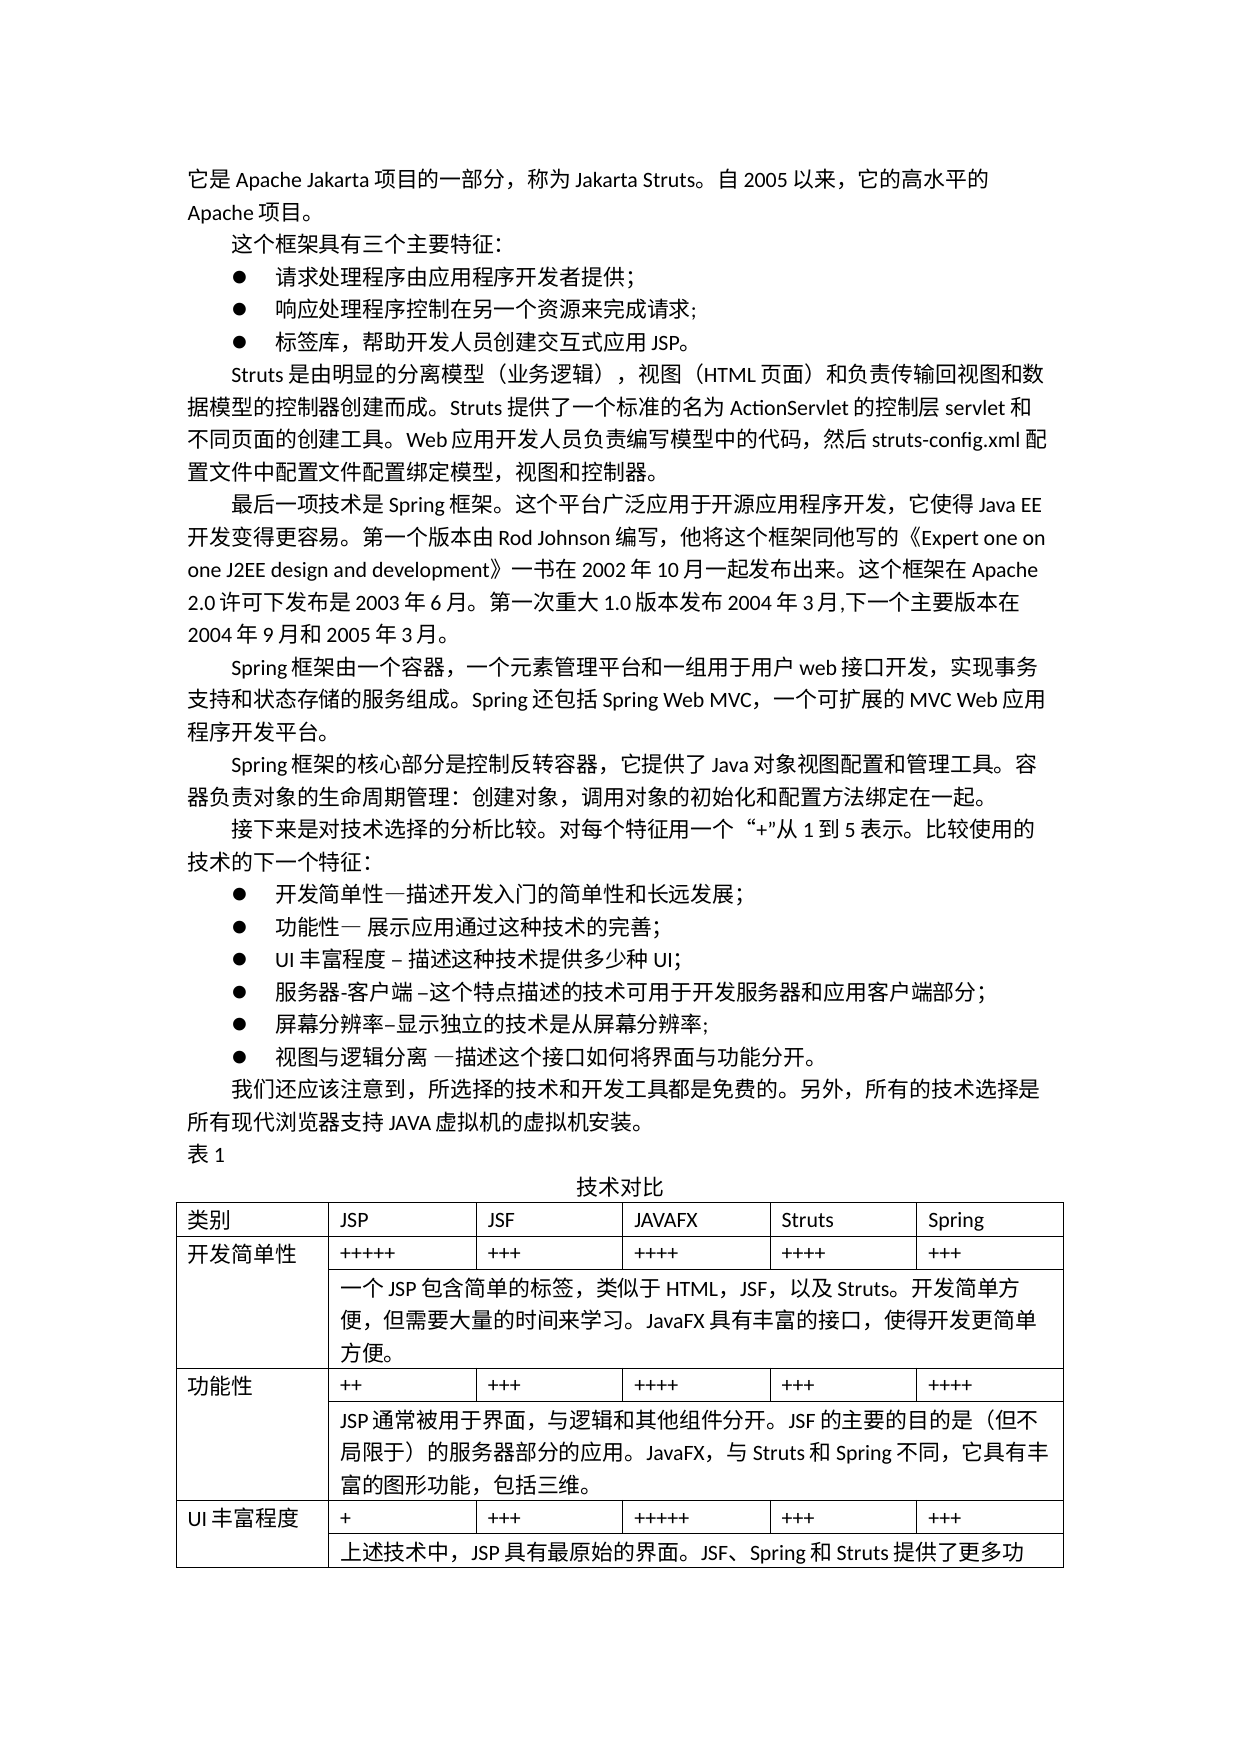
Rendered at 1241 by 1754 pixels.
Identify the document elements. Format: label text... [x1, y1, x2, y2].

table_cell 开发简单性 [177, 1237, 328, 1368]
table_cell ++++ [623, 1237, 770, 1269]
list 标签库，帮助开发人员创建交互式应用JSP。 [231, 324, 1053, 357]
list 响应处理程序控制在另一个资源来完成请求; [231, 292, 1053, 324]
table_header Struts [771, 1203, 916, 1236]
table_cell ++++ [917, 1369, 1063, 1401]
table_header 类别 [177, 1203, 328, 1236]
table_cell +++++ [329, 1237, 476, 1269]
text 接下来是对技术选择的分析比较。对每个特征用一个“+”从1到5表示。比较使用的技术的下一个特征： [187, 812, 1053, 877]
table_header JSP [329, 1203, 476, 1236]
text Struts是由明显的分离模型（业务逻辑），视图（HTML页面）和负责传输回视图和数据模型的控制器创建而成。Struts提供了一个标准的名为ActionServlet的控制层servlet和不同页面的创建工具。Web应用开发人员负责编写模型中的代码，然后struts-config.xml配置文件中配置文件配置绑定模型，视图和控制器。 [187, 357, 1053, 487]
list 功能性— 展示应用通过这种技术的完善； [231, 909, 1053, 942]
table_cell +++ [477, 1501, 622, 1533]
list 视图与逻辑分离 —描述这个接口如何将界面与功能分开。 [231, 1039, 1053, 1072]
text 最后一项技术是Spring框架。这个平台广泛应用于开源应用程序开发，它使得Java EE开发变得更容易。第一个版本由Rod Johnson编写，他将这个框架同他写的《Expert one on one J2EE design and development》一书在2002年10月一起发布出来。这个框架在Apache 2.0许可下发布是2003年6月。第一次重大1.0版本发布2004年3月,下一个主要版本在2004年9月和2005年3月。 [187, 487, 1053, 649]
table_cell ++ [329, 1369, 476, 1401]
list 请求处理程序由应用程序开发者提供； [231, 259, 1053, 292]
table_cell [329, 1534, 1063, 1567]
text Spring框架由一个容器，一个元素管理平台和一组用于用户web接口开发，实现事务支持和状态存储的服务组成。Spring还包括Spring Web MVC，一个可扩展的MVC Web应用程序开发平台。 [187, 649, 1053, 747]
table_cell 功能性 [177, 1369, 328, 1500]
table_header JAVAFX [623, 1203, 770, 1236]
list 服务器-客户端 –这个特点描述的技术可用于开发服务器和应用客户端部分； [231, 974, 1053, 1007]
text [187, 162, 1053, 227]
table_cell +++ [917, 1501, 1063, 1533]
text 这个框架具有三个主要特征： [187, 227, 1053, 259]
table_cell +++++ [623, 1501, 770, 1533]
table_cell + [329, 1501, 476, 1533]
table_cell +++ [477, 1237, 622, 1269]
table_cell ++++ [771, 1237, 916, 1269]
table_cell +++ [771, 1501, 916, 1533]
text 表1 [187, 1137, 1053, 1169]
table_cell UI丰富程度 [177, 1501, 328, 1567]
table_header Spring [917, 1203, 1063, 1236]
text 我们还应该注意到，所选择的技术和开发工具都是免费的。另外，所有的技术选择是所有现代浏览器支持JAVA虚拟机的虚拟机安装。 [187, 1072, 1053, 1137]
list 开发简单性—描述开发入门的简单性和长远发展； [231, 877, 1053, 909]
table_cell +++ [917, 1237, 1063, 1269]
text Spring框架的核心部分是控制反转容器，它提供了Java对象视图配置和管理工具。容器负责对象的生命周期管理：创建对象，调用对象的初始化和配置方法绑定在一起。 [187, 747, 1053, 812]
table_cell ++++ [623, 1369, 770, 1401]
table_header JSF [477, 1203, 622, 1236]
table_cell +++ [477, 1369, 622, 1401]
list 屏幕分辨率–显示独立的技术是从屏幕分辨率; [231, 1007, 1053, 1039]
text 技术对比 [187, 1169, 1053, 1202]
list UI丰富程度 – 描述这种技术提供多少种UI； [231, 942, 1053, 974]
table_cell JSP通常被用于界面，与逻辑和其他组件分开。JSF的主要的目的是（但不局限于）的服务器部分的应用。JavaFX，与Struts和Spring不同，它具有丰富的图形功能，包括三维。 [329, 1402, 1063, 1500]
table_cell +++ [771, 1369, 916, 1401]
table_cell 一个JSP包含简单的标签，类似于HTML，JSF，以及Struts。开发简单方便，但需要大量的时间来学习。JavaFX具有丰富的接口，使得开发更简单方便。 [329, 1270, 1063, 1368]
